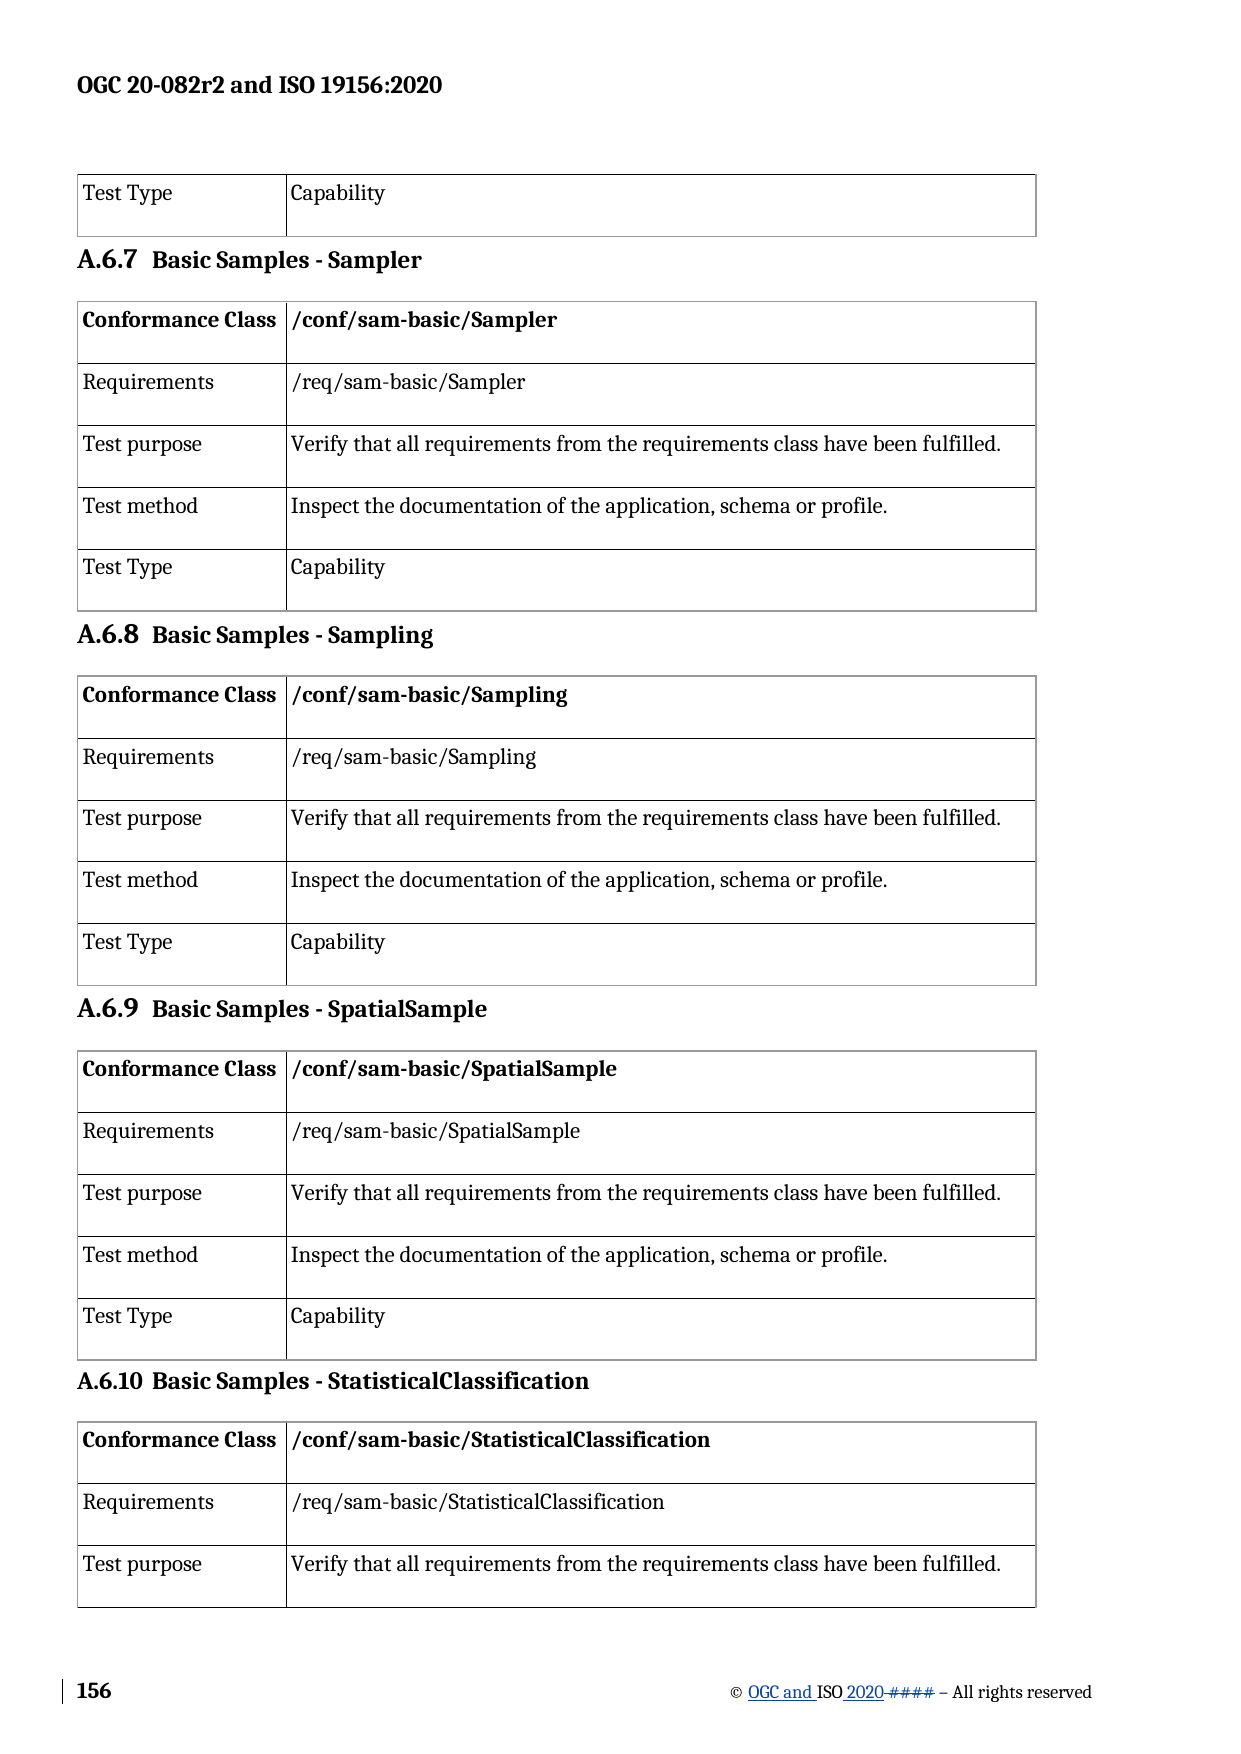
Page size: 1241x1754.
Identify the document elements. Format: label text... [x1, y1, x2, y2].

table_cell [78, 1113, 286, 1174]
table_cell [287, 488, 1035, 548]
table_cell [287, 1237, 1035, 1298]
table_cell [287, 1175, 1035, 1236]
text Basic Samples - SpatialSample [77, 993, 1092, 1025]
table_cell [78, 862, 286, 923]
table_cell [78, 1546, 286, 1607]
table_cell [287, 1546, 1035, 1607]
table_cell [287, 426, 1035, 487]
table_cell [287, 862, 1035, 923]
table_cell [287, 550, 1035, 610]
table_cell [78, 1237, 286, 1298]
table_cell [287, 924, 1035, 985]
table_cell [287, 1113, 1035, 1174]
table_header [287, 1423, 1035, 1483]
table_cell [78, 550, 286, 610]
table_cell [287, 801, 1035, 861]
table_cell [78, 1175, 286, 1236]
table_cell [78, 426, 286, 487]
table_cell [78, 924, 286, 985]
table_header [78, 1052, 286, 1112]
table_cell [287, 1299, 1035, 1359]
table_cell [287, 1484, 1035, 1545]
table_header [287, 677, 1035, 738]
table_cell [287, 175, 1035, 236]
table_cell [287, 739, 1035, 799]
text Basic Samples - Sampler [77, 243, 1092, 276]
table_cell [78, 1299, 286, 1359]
text Basic Samples - StatisticalClassification [77, 1367, 1092, 1396]
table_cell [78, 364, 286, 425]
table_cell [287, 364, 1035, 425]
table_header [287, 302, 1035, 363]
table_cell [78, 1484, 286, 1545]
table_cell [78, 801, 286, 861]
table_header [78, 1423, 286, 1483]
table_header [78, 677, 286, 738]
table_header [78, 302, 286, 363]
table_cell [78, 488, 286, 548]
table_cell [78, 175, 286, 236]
text Basic Samples - Sampling [77, 618, 1092, 650]
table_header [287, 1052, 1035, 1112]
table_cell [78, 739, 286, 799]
